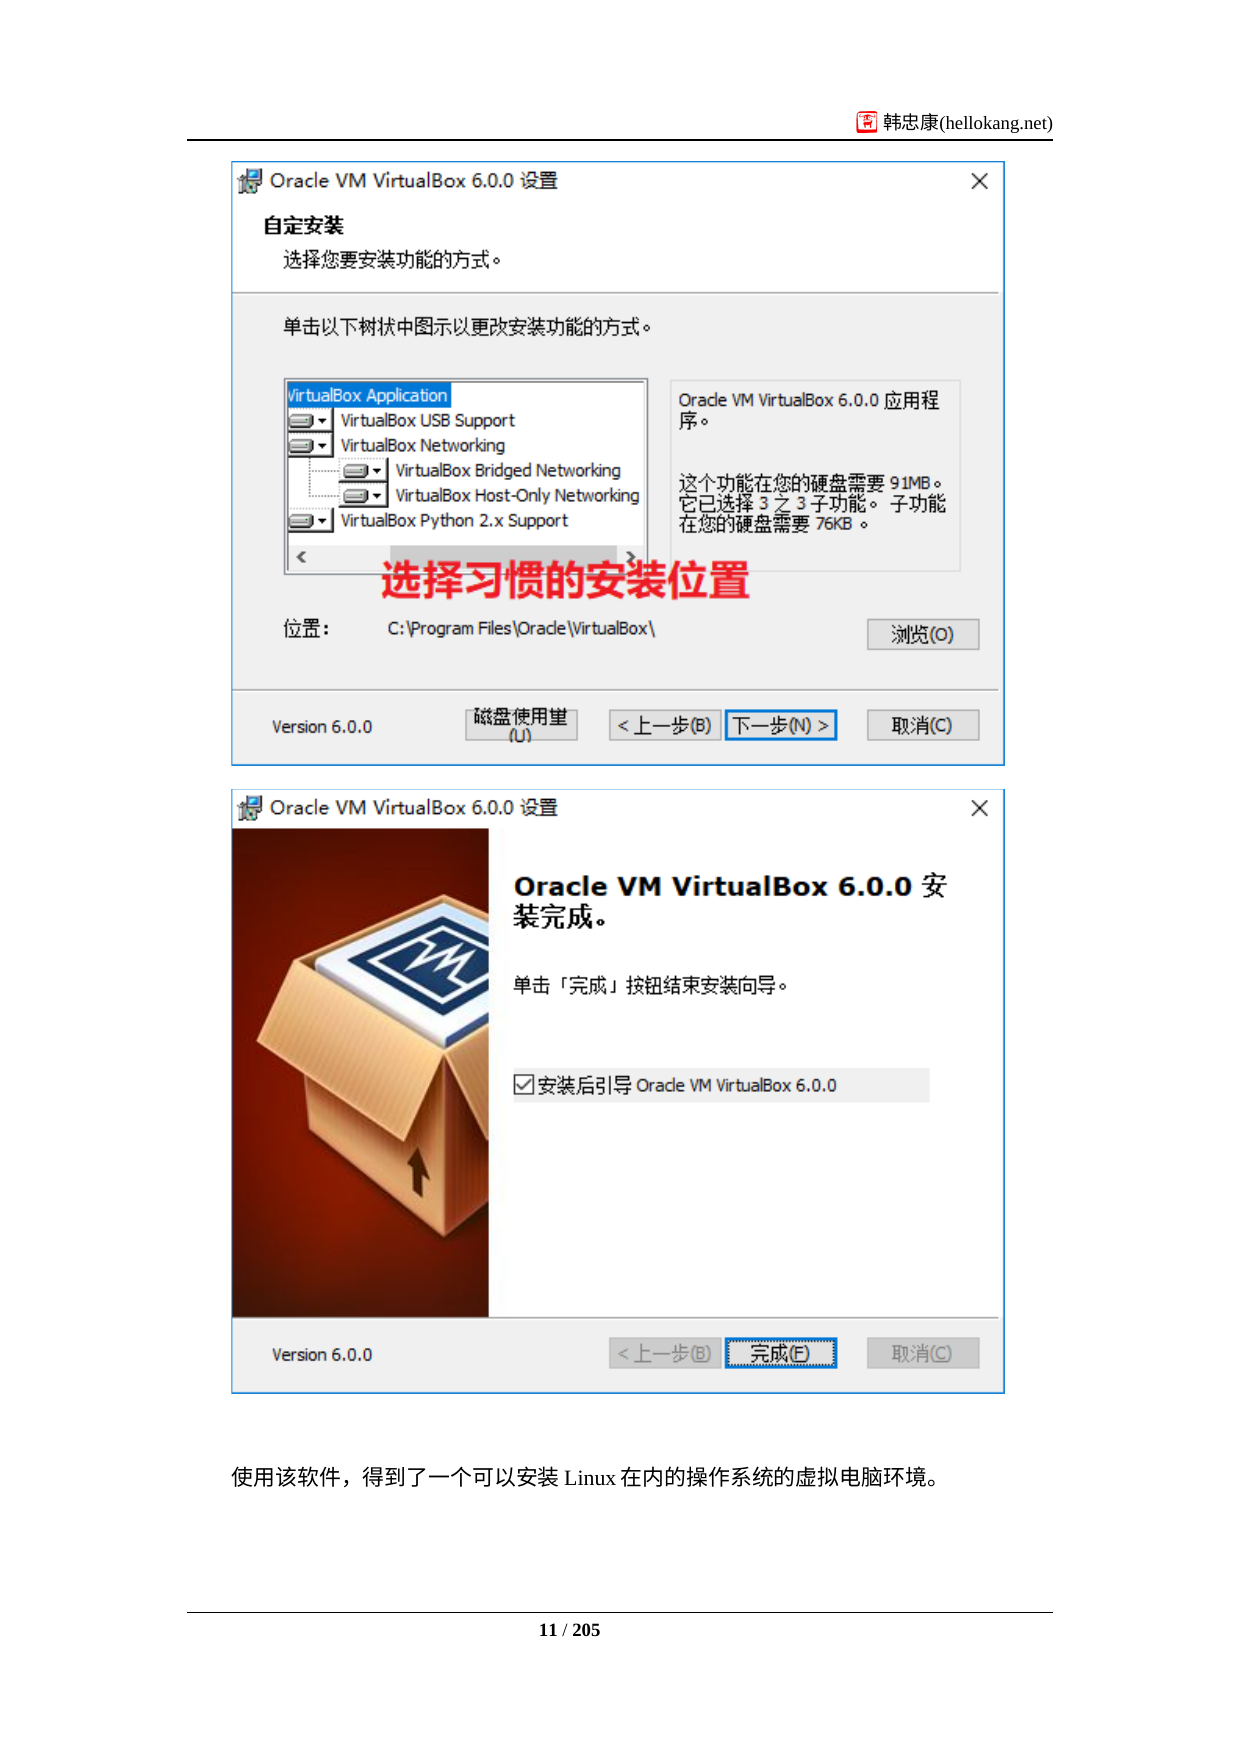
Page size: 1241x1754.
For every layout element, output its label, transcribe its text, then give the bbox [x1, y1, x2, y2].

text 使用该软件，得到了一个可以安装Linux在内的操作系统的虚拟电脑环境。 [187, 1460, 1053, 1492]
picture [856, 111, 878, 133]
picture [231, 161, 1005, 766]
picture [231, 789, 1005, 1394]
